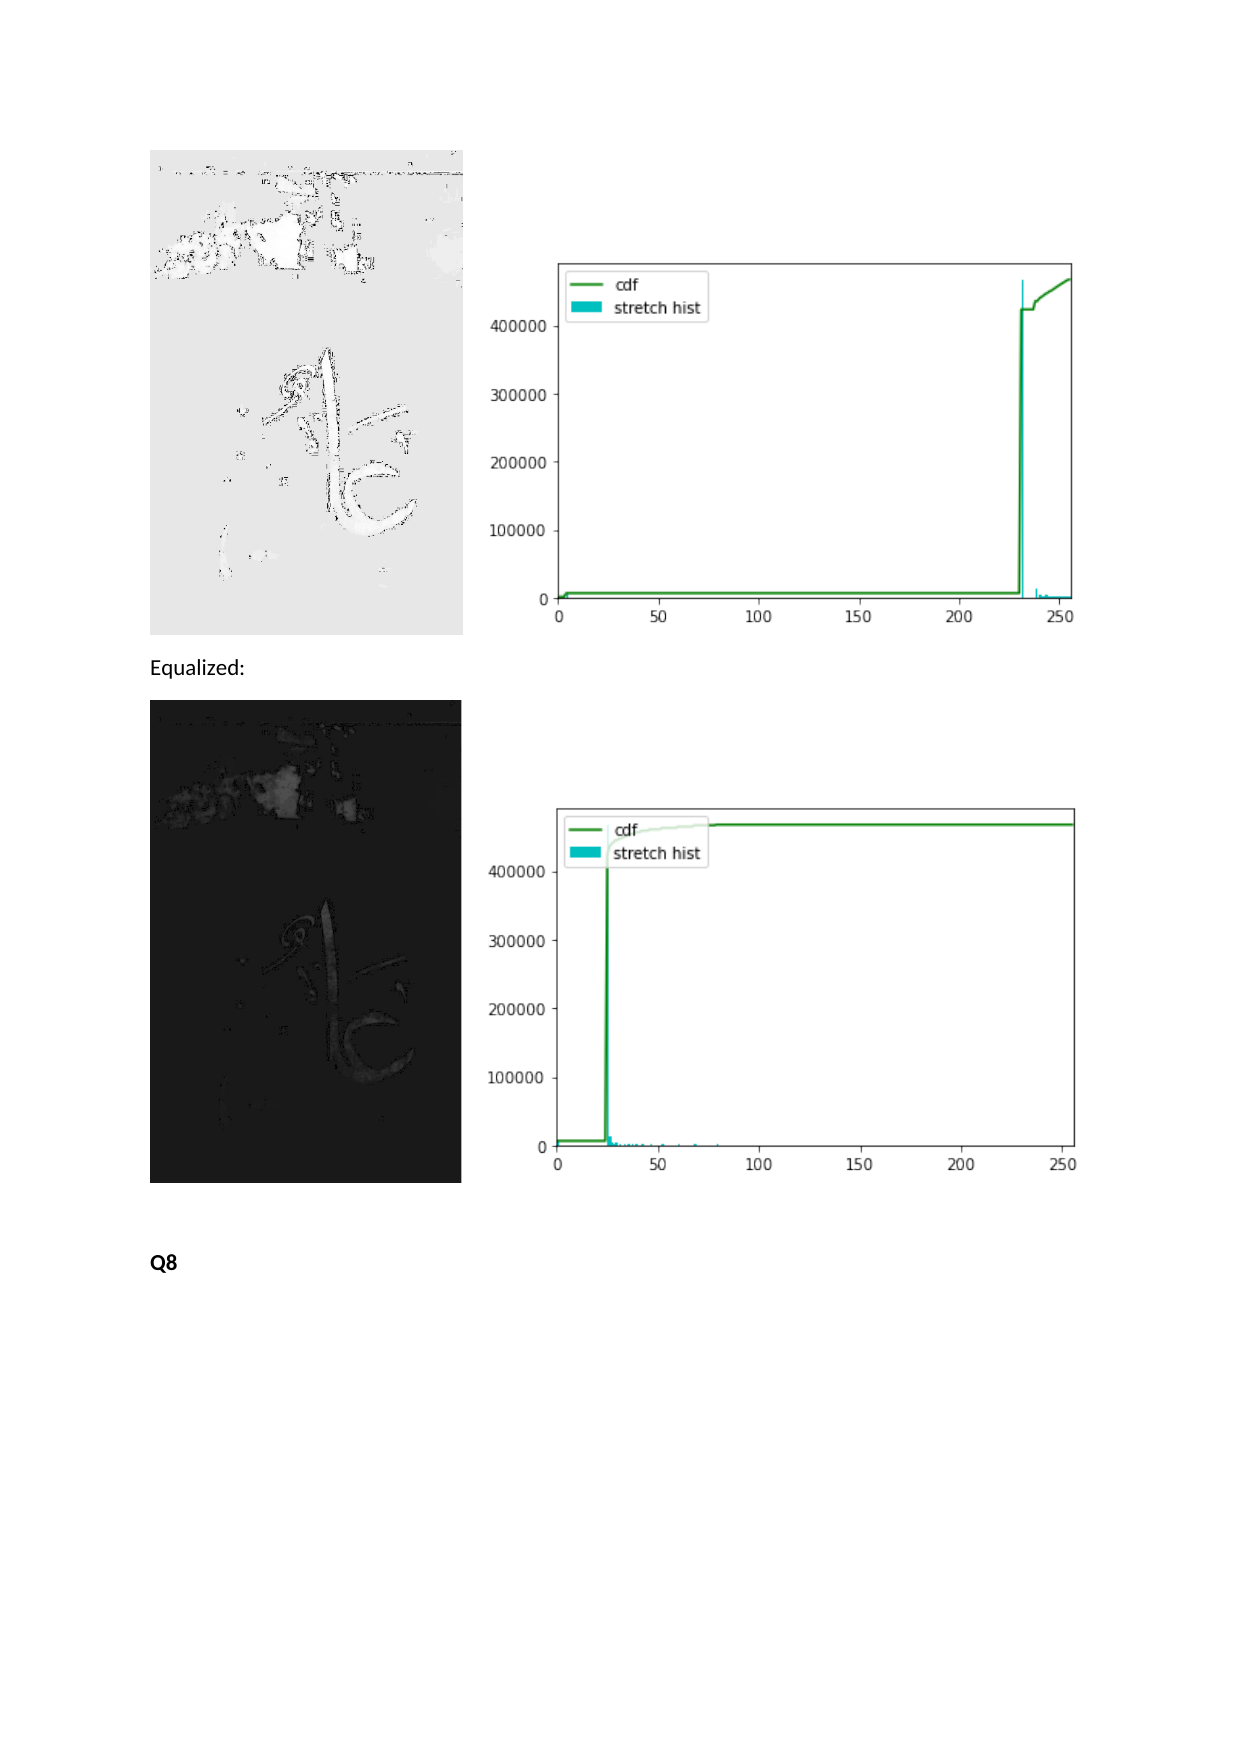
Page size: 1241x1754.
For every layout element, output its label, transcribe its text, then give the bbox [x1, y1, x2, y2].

text Equalized: [150, 653, 1090, 681]
picture [150, 150, 463, 635]
picture [150, 700, 462, 1183]
text Q8 [150, 1248, 1090, 1276]
picture [478, 255, 1085, 635]
picture [476, 799, 1088, 1183]
